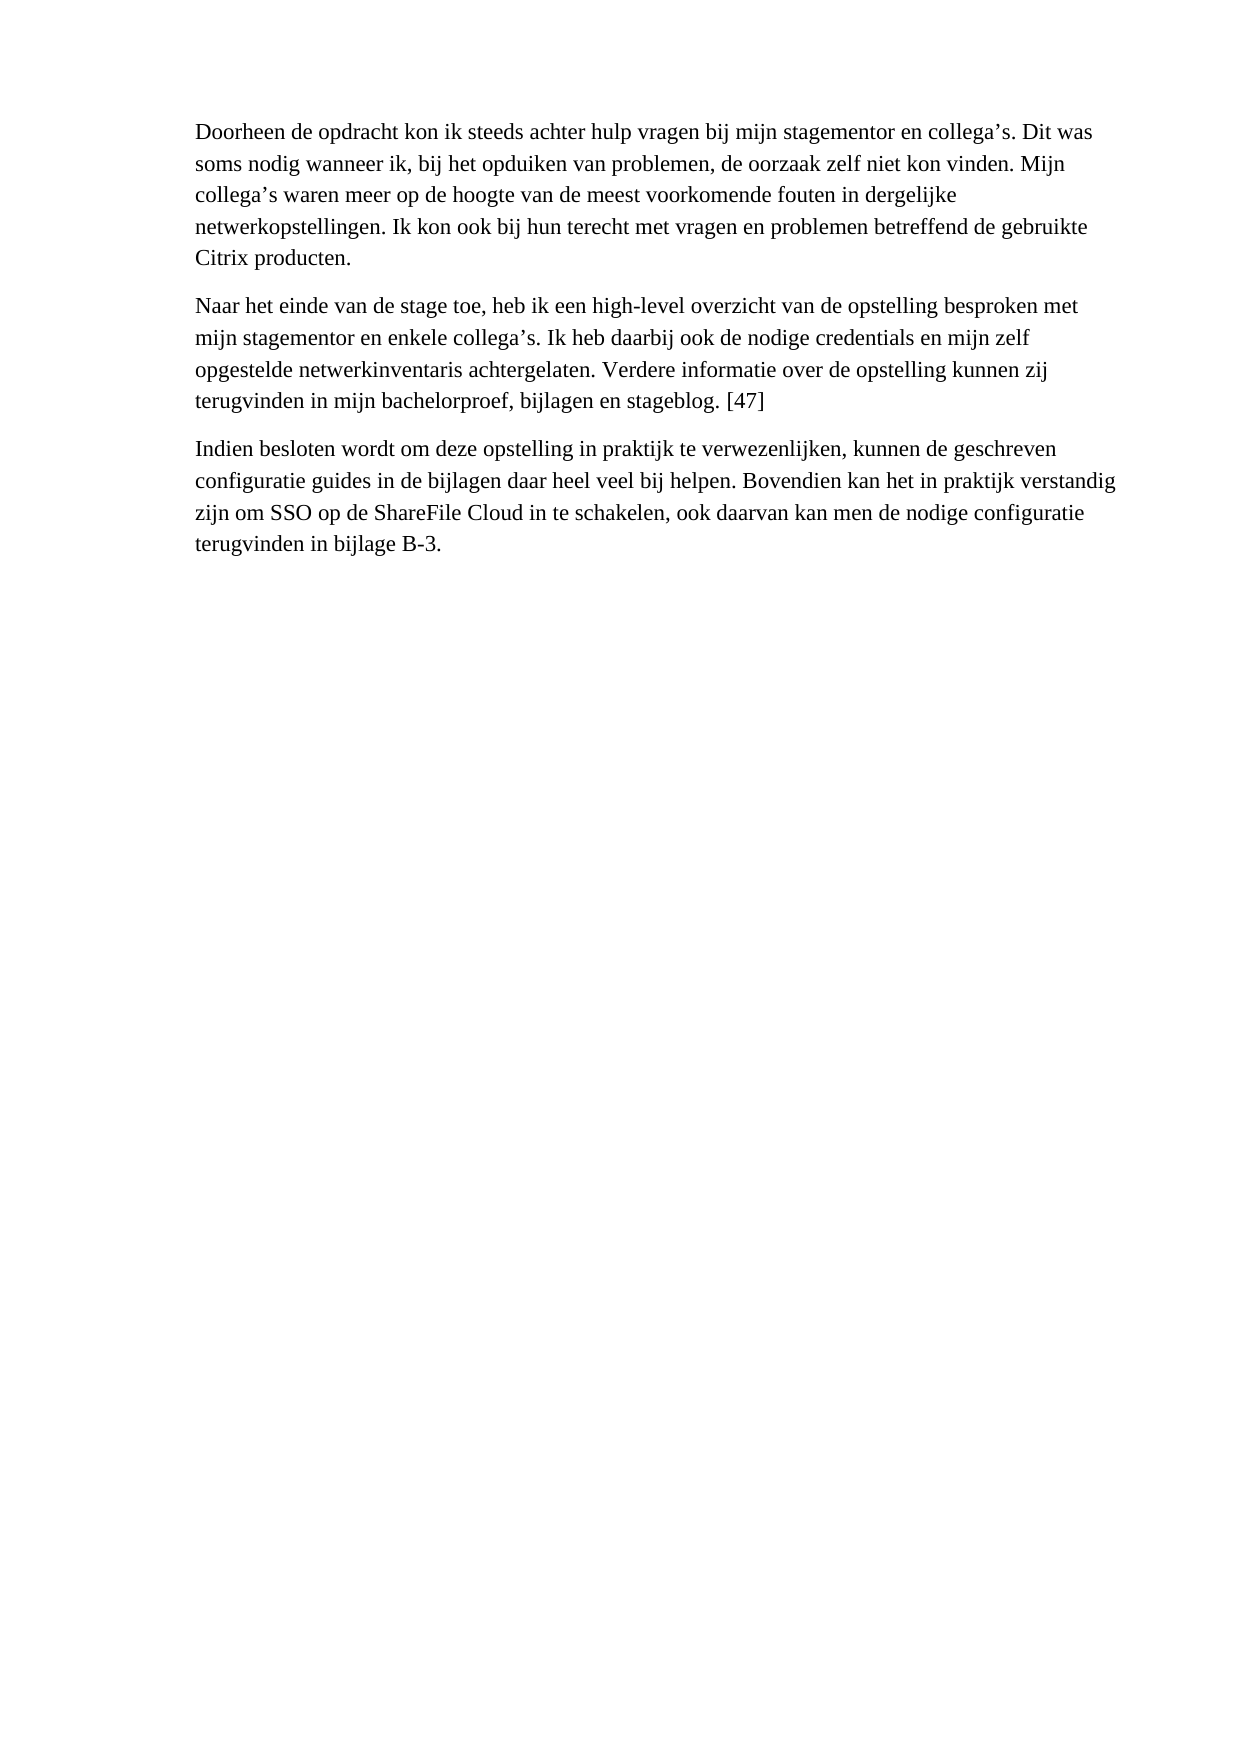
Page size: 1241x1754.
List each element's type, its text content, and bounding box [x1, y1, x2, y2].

text Doorheen de opdracht kon ik steeds achter hulp vragen bij mijn stagementor en collega’s. Dit was soms nodig wanneer ik, bij het opduiken van problemen, de oorzaak zelf niet kon vinden. Mijn collega’s waren meer op de hoogte van de meest voorkomende fouten in dergelijke netwerkopstellingen. Ik kon ook bij hun terecht met vragen en problemen betreffend de gebruikte Citrix producten. [195, 118, 1122, 271]
text Naar het einde van de stage toe, heb ik een high-level overzicht van de opstelling besproken met mijn stagementor en enkele collega’s. Ik heb daarbij ook de nodige credentials en mijn zelf opgestelde netwerkinventaris achtergelaten. Verdere informatie over de opstelling kunnen zij terugvinden in mijn bachelorproef, bijlagen en stageblog. [195, 293, 1122, 414]
text Indien besloten wordt om deze opstelling in praktijk te verwezenlijken, kunnen de geschreven configuratie guides in de bijlagen daar heel veel bij helpen. Bovendien kan het in praktijk verstandig zijn om SSO op de ShareFile Cloud in te schakelen, ook daarvan kan men de nodige configuratie terugvinden in bijlage B-3. [195, 436, 1122, 557]
